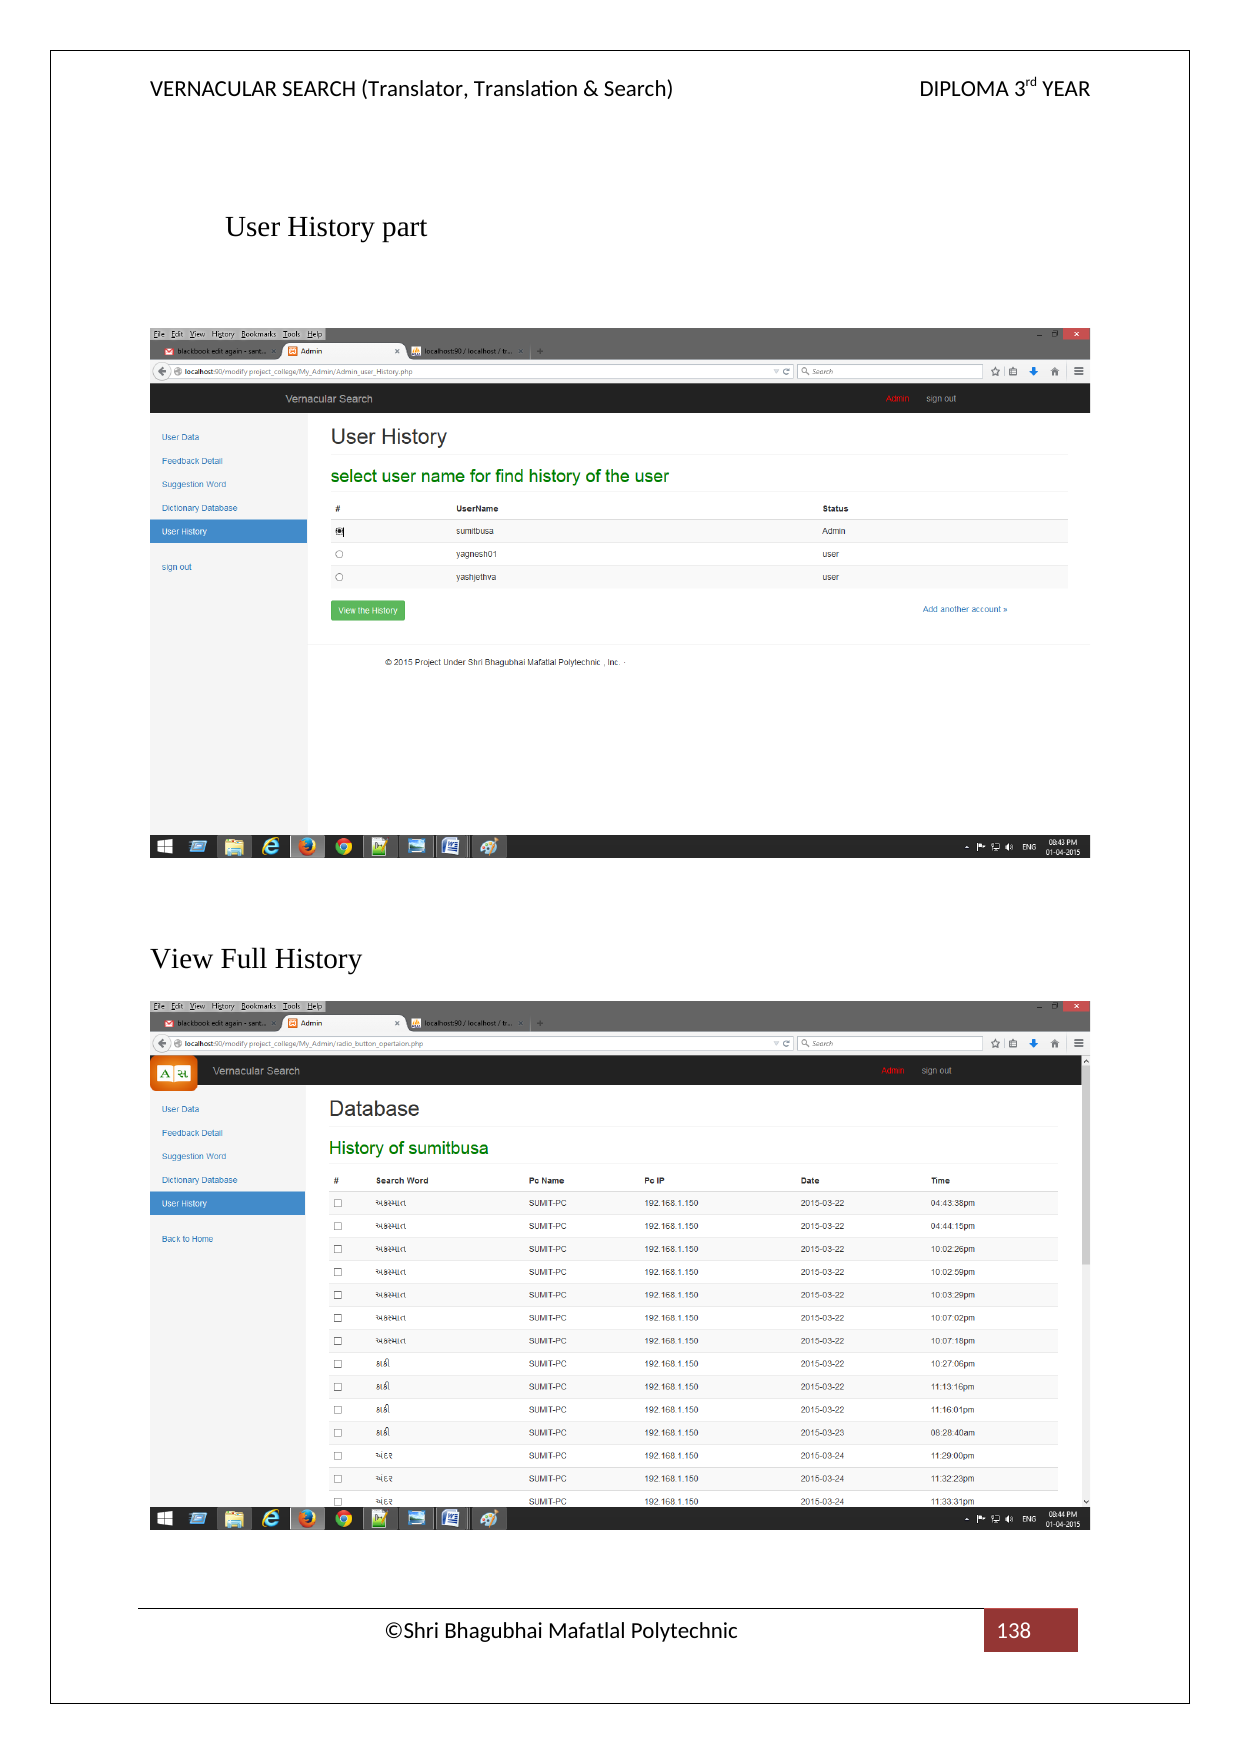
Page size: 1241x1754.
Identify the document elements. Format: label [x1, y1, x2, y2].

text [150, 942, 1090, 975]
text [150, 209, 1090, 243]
picture [150, 1001, 1091, 1530]
picture [150, 328, 1091, 858]
